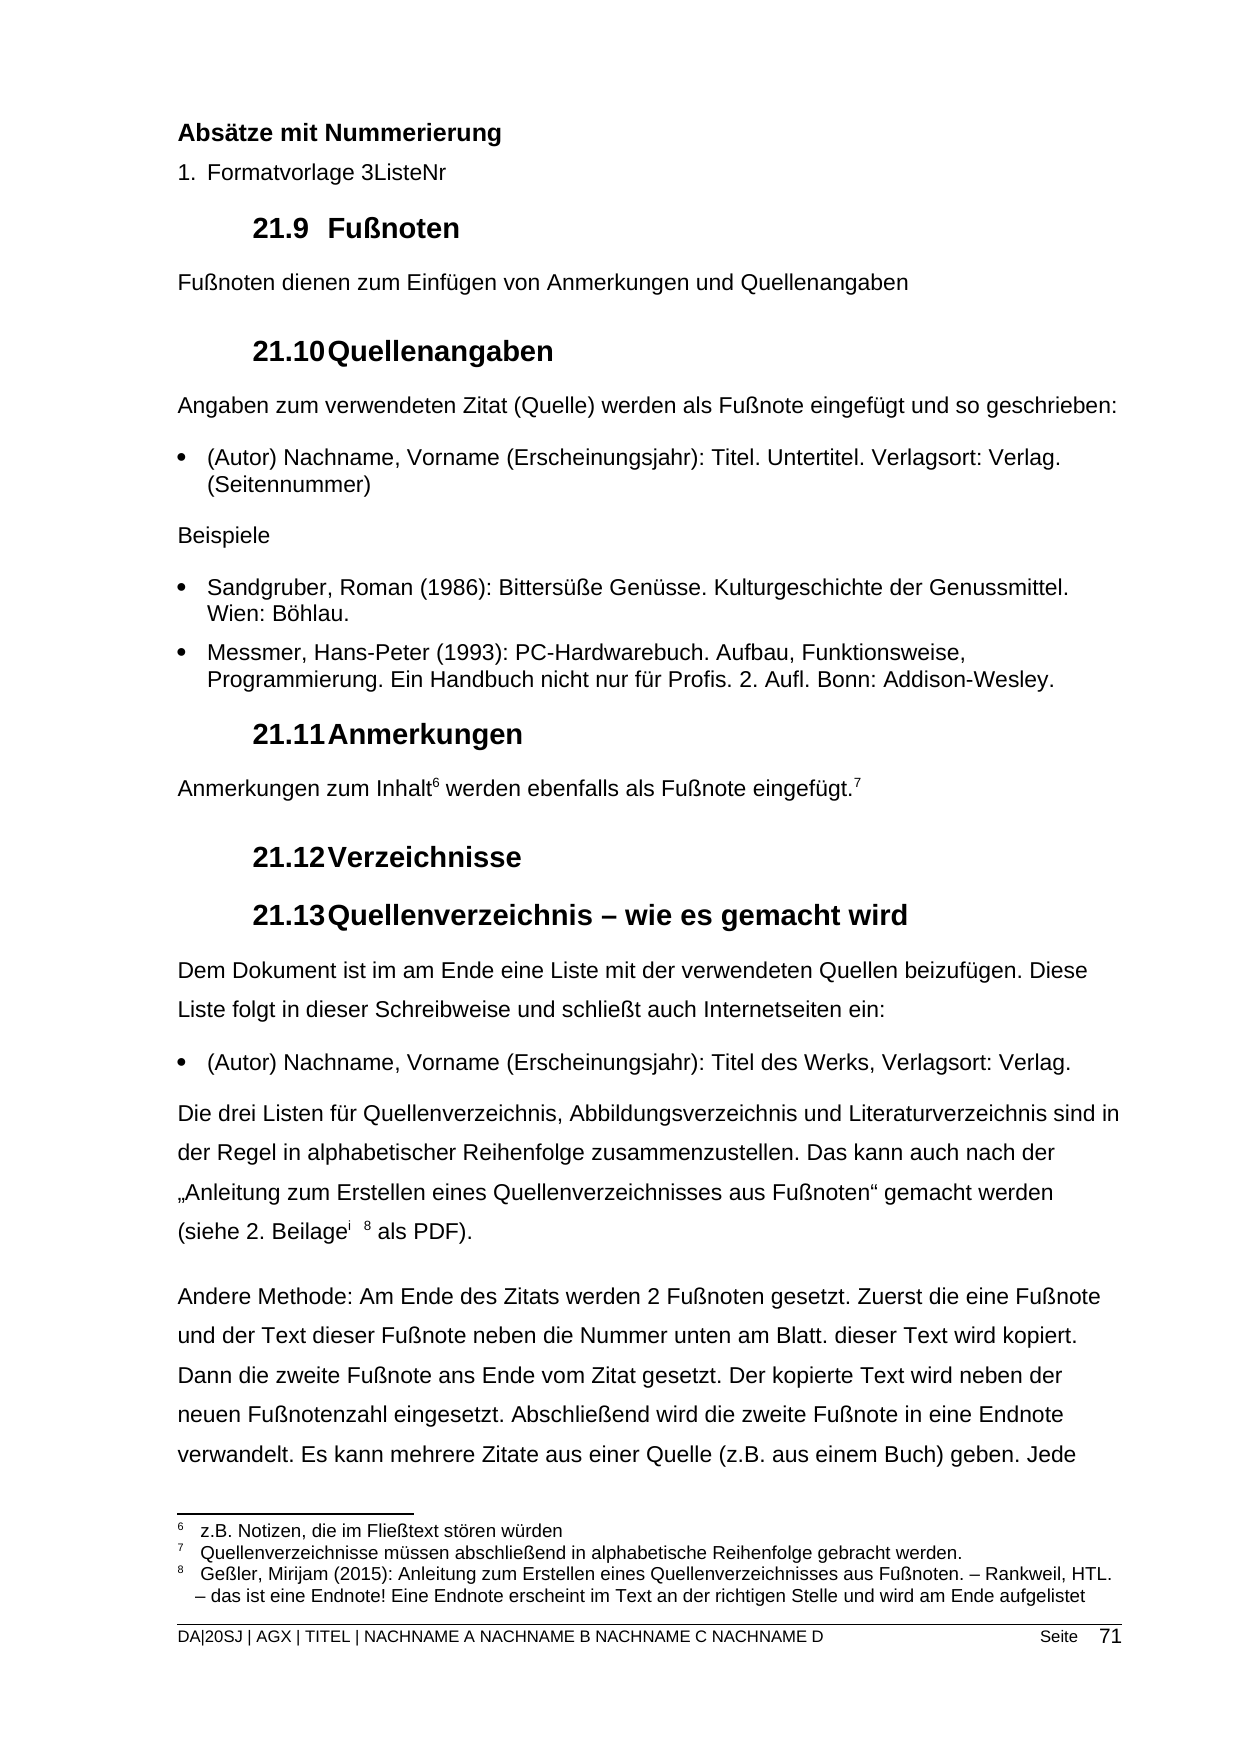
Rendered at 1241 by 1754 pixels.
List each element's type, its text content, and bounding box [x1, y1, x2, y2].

subtitle Anmerkungen [252, 717, 1122, 750]
list (Autor) Nachname, Vorname (Erscheinungsjahr): Titel des Werks, Verlagsort: Verlag. [177, 1048, 1122, 1075]
subtitle Fußnoten [252, 211, 1122, 244]
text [177, 1283, 1122, 1467]
list Sandgruber, Roman (1986): Bittersüße Genüsse. Kulturgeschichte der Genussmittel. Wien: Böhlau. [177, 574, 1122, 627]
subtitle Absätze mit Nummerierung [177, 118, 1122, 147]
text Angaben zum verwendeten Zitat (Quelle) werden als Fußnote eingefügt und so geschrieben: [177, 392, 1122, 419]
text Die drei Listen für Quellenverzeichnis, Abbildungsverzeichnis und Literaturverzeichnis sind in der Regel in alphabetischer Reihenfolge zusammenzustellen. Das kann auch nach der „Anleitung zum Erstellen eines Quellenverzeichnisses aus Fußnoten“ gemacht werden (siehe 2. Beilage als PDF). [177, 1100, 1122, 1244]
text Dem Dokument ist im am Ende eine Liste mit der verwendeten Quellen beizufügen. Diese Liste folgt in dieser Schreibweise und schließt auch Internetseiten ein: [177, 957, 1122, 1023]
subtitle Quellenverzeichnis – wie es gemacht wird [252, 898, 1122, 932]
subtitle Quellenangaben [252, 334, 1122, 367]
list Messmer, Hans-Peter (1993): PC-Hardwarebuch. Aufbau, Funktionsweise, Programmierung. Ein Handbuch nicht nur für Profis. 2. Aufl. Bonn: Addison-Wesley. [177, 639, 1122, 692]
list Formatvorlage 3ListeNr [177, 159, 1122, 186]
text Beispiele [177, 522, 1122, 548]
list (Autor) Nachname, Vorname (Erscheinungsjahr): Titel. Untertitel. Verlagsort: Verlag. (Seitennummer) [177, 444, 1122, 497]
text Fußnoten dienen zum Einfügen von Anmerkungen und Quellenangaben [177, 269, 1122, 296]
subtitle Verzeichnisse [252, 840, 1122, 873]
text Anmerkungen zum Inhalt werden ebenfalls als Fußnote eingefügt. [177, 775, 1122, 802]
